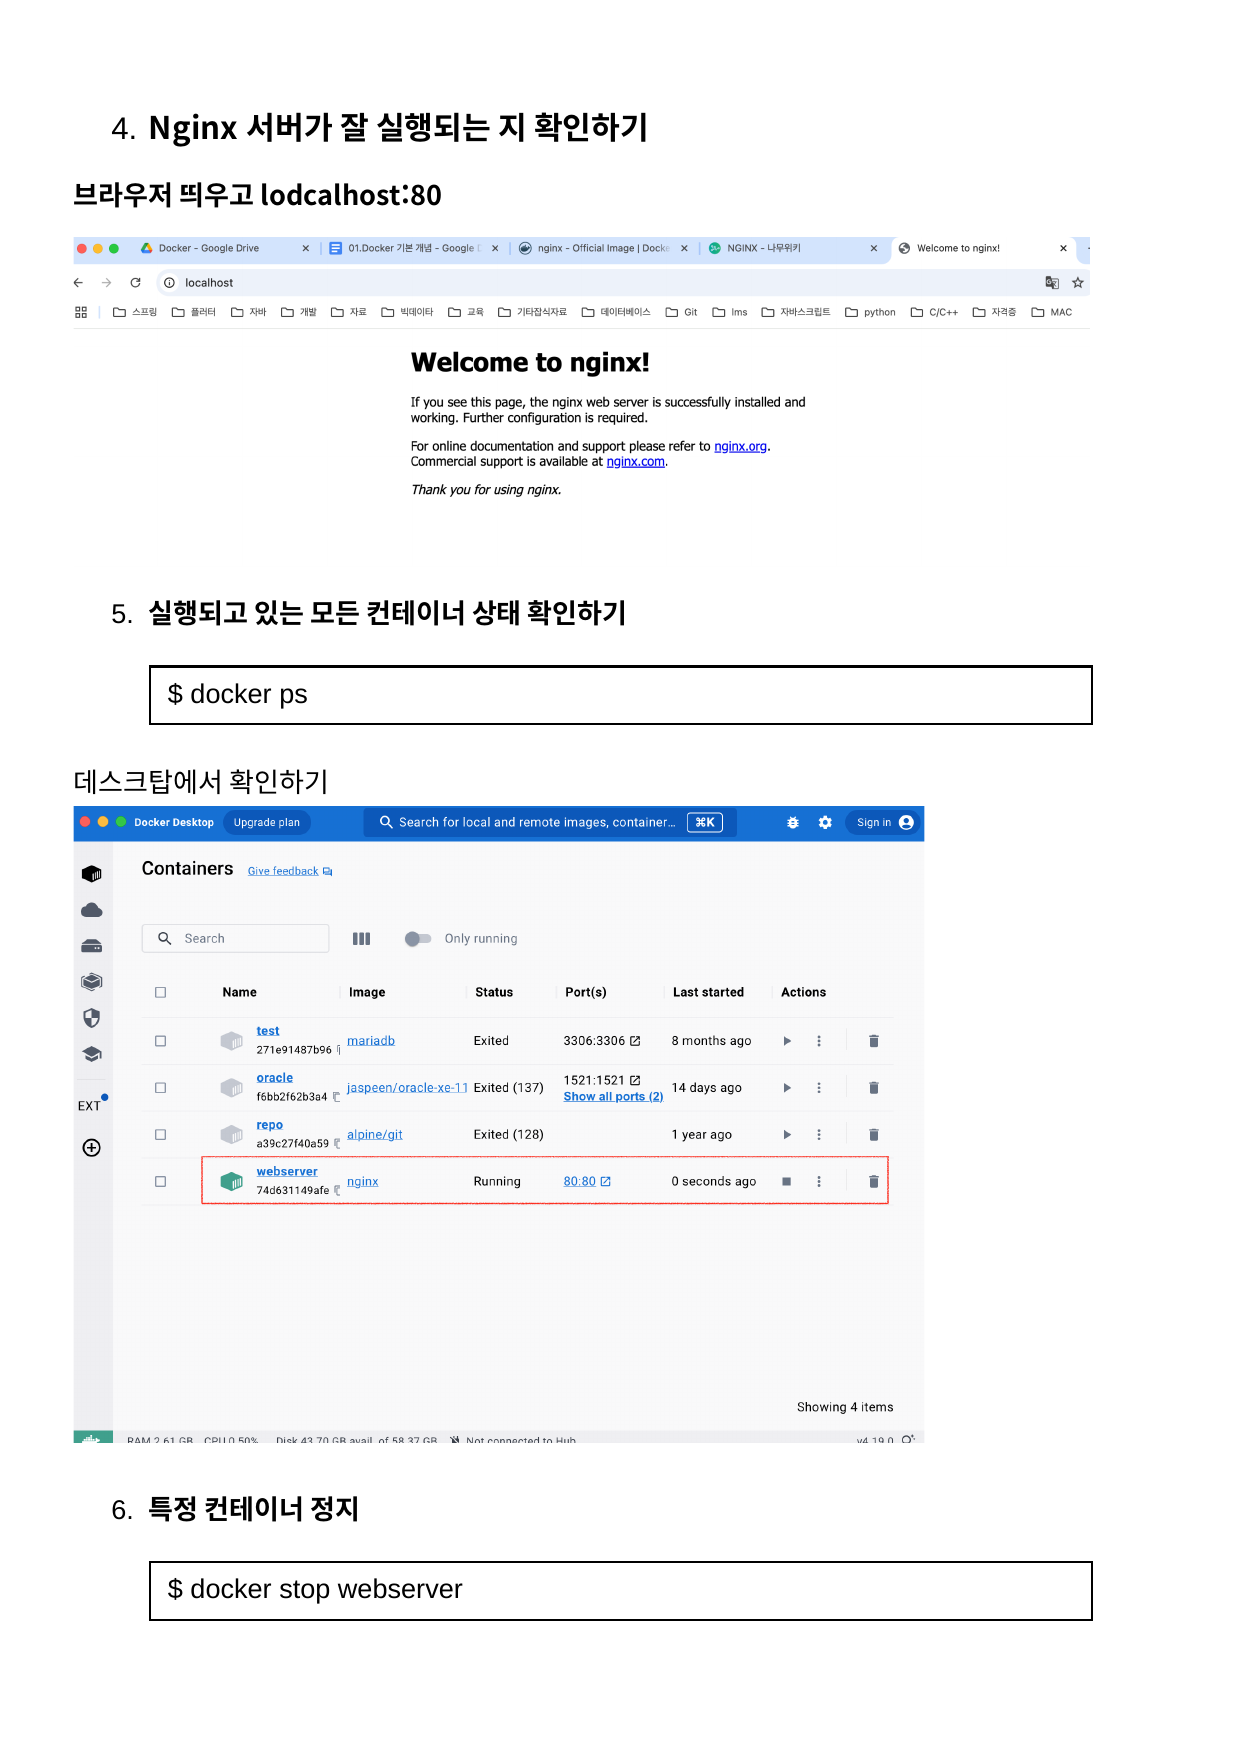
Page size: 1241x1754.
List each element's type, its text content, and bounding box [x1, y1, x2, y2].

text 데스크탑에서 확인하기 [74, 761, 1090, 801]
table_header $ docker stop webserver [151, 1563, 1091, 1619]
picture [73, 237, 1090, 567]
table_header $ docker ps [151, 668, 1091, 723]
picture [73, 806, 925, 1443]
list 특정 컨테이너 정지 [111, 1488, 1090, 1557]
text 브라우저 띄우고 lodcalhost:80 [74, 173, 1090, 213]
list 실행되고 있는 모든 컨테이너 상태 확인하기 [111, 592, 1090, 661]
list Nginx 서버가 잘 실행되는 지 확인하기 [111, 103, 1090, 148]
